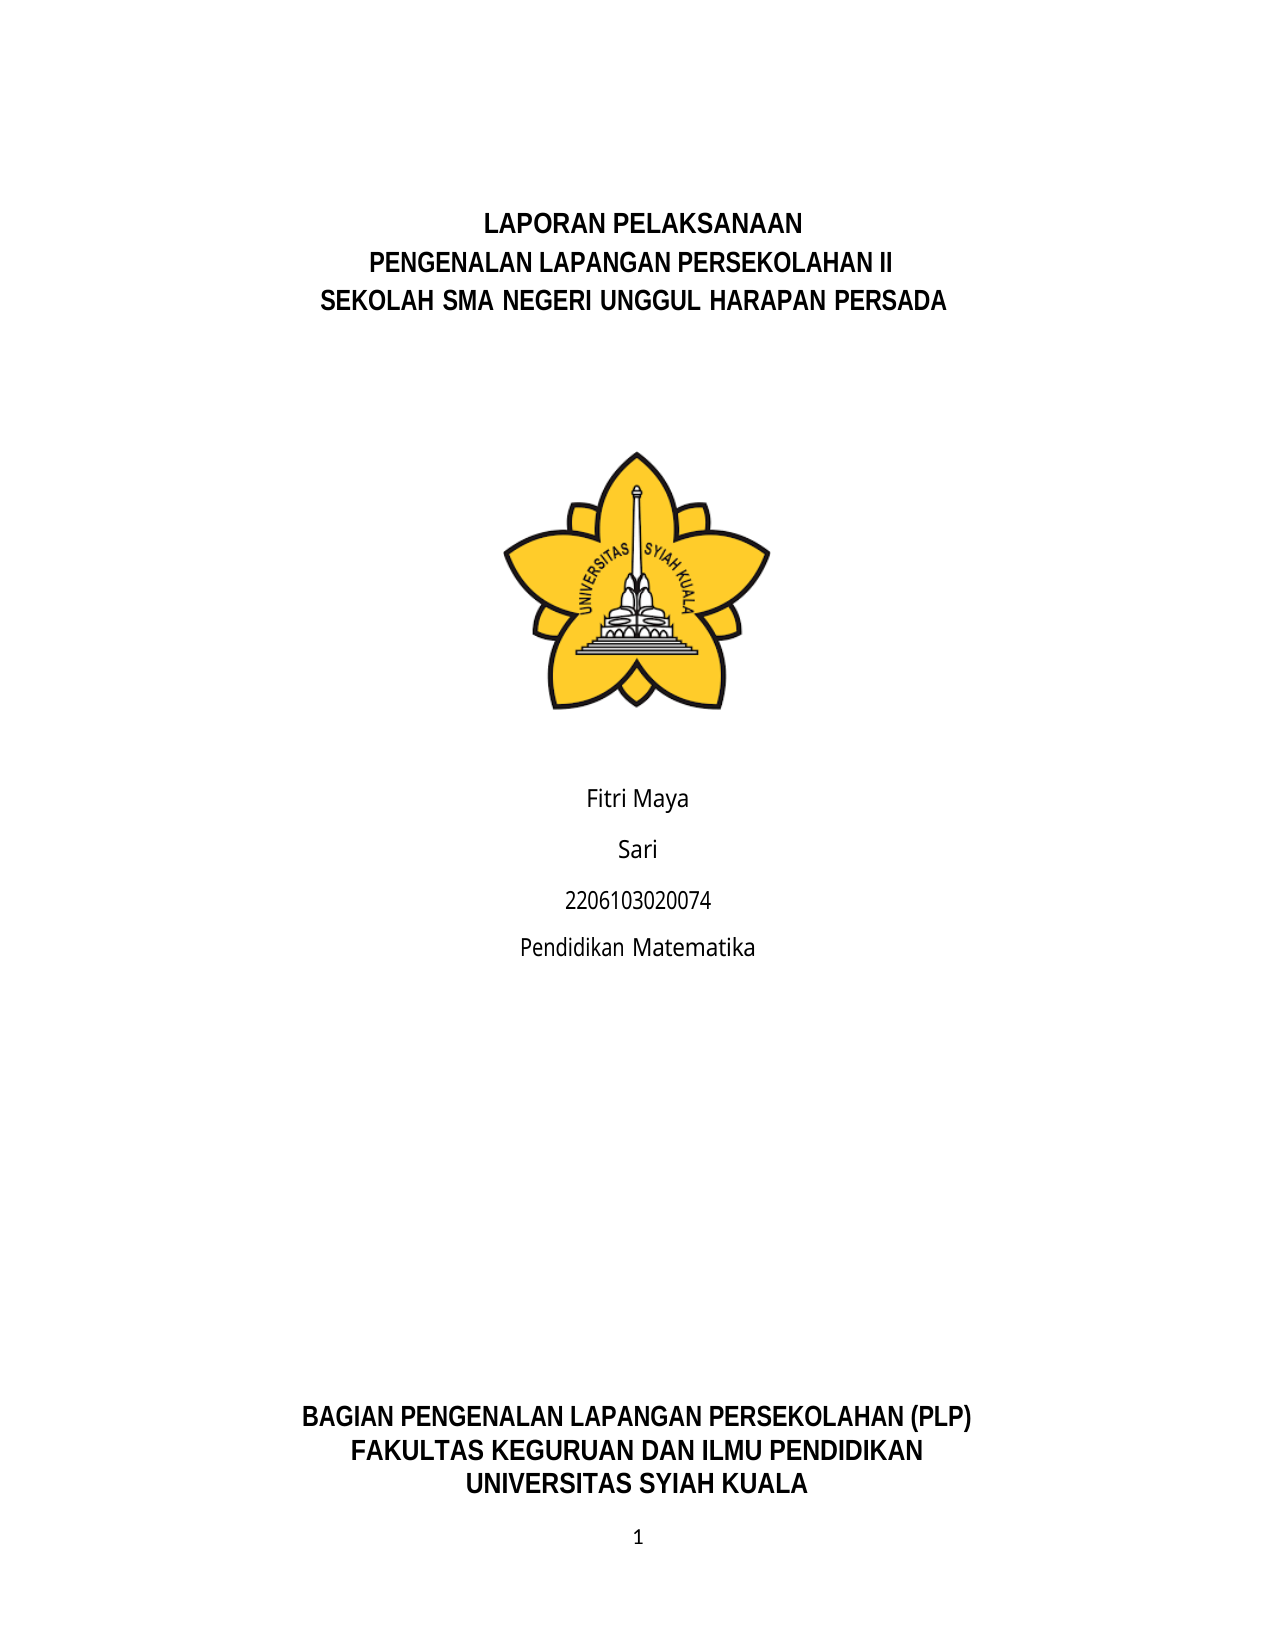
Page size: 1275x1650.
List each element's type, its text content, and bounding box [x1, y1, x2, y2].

text BAGIAN PENGENALAN LAPANGAN PERSEKOLAHAN (PLP) FAKULTAS KEGURUAN DAN ILMU PENDIDIKAN UNIVERSITAS SYIAH KUALA [273, 1399, 1001, 1500]
text LAPORAN PELAKSANAAN PENGENALAN LAPANGAN PERSEKOLAHAN II [369, 206, 951, 278]
picture [503, 451, 771, 710]
text Fitri Maya Sari 2206103020074 [563, 780, 712, 916]
text Pendidikan Matematika [159, 933, 1117, 962]
text SEKOLAH SMA NEGERI UNGGUL HARAPAN PERSADA [320, 283, 1117, 317]
